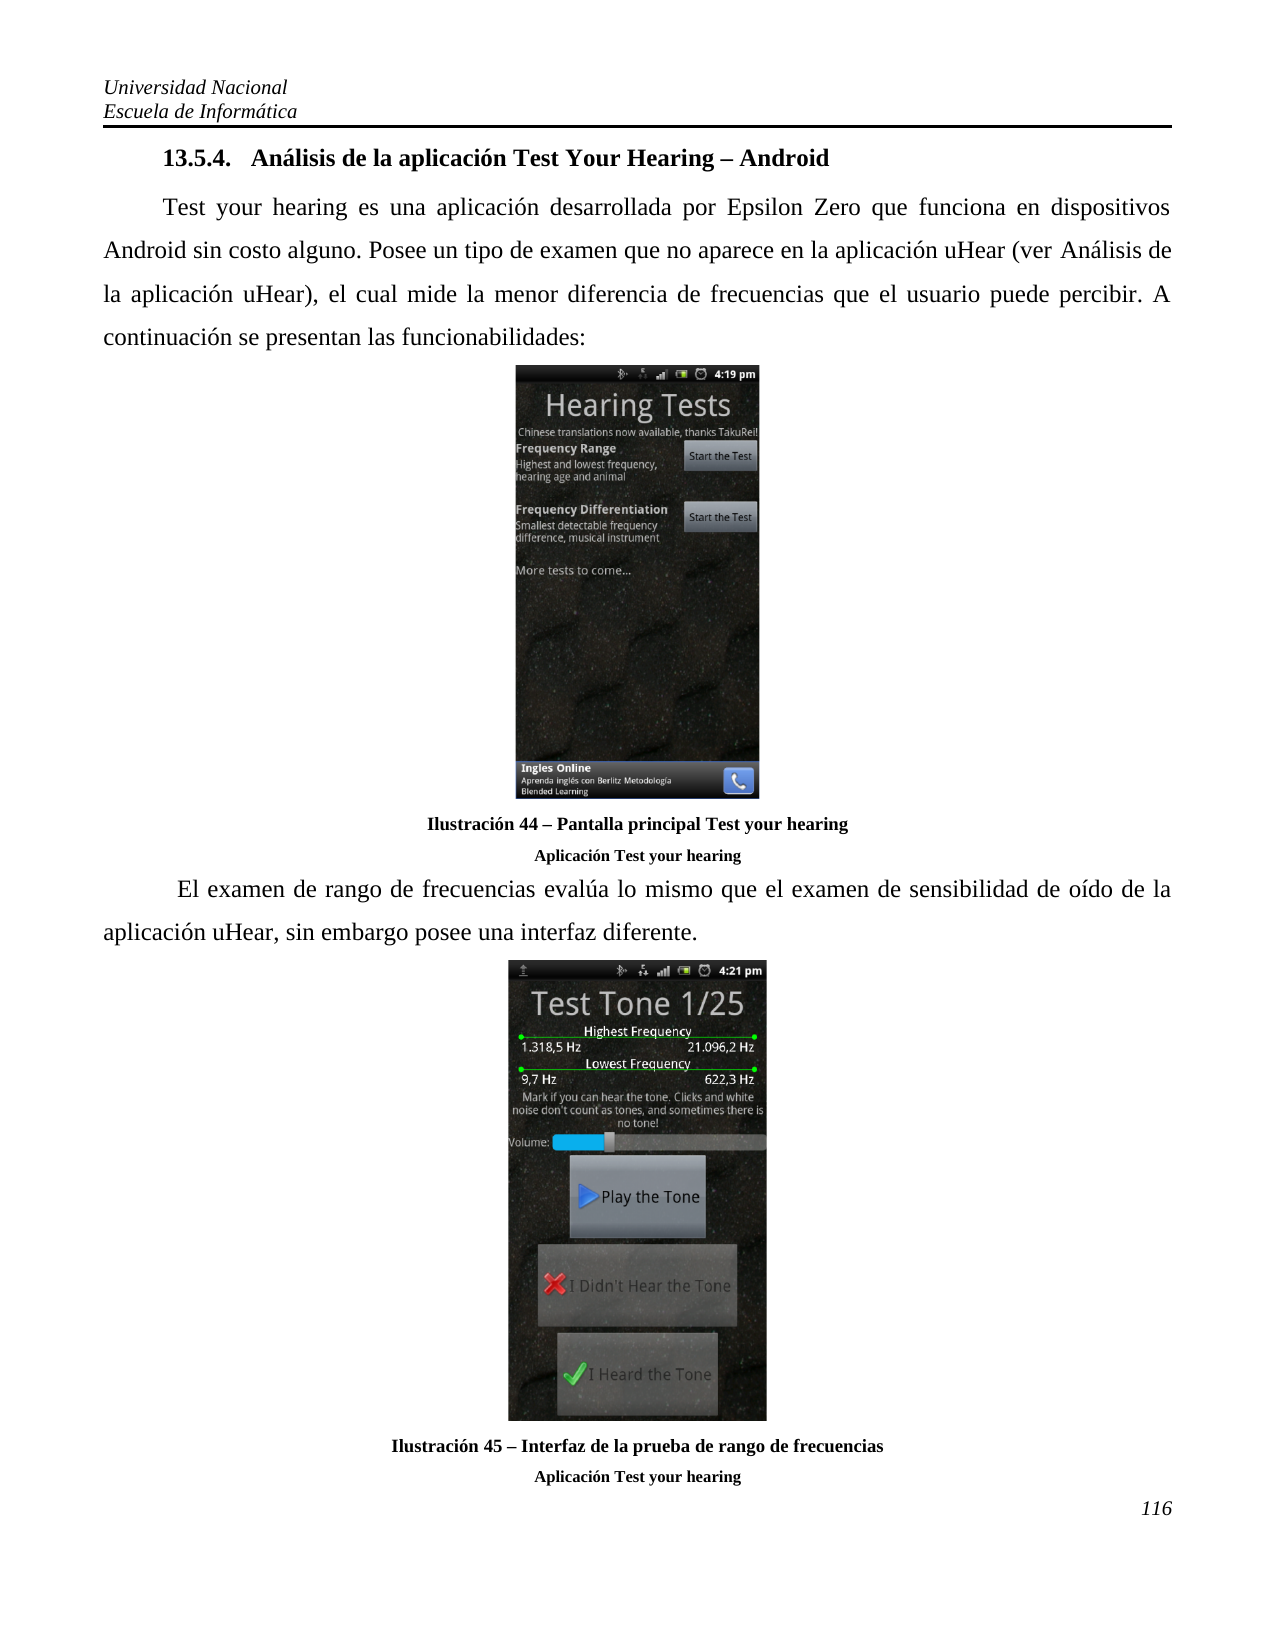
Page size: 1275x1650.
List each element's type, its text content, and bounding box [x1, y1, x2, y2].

text Aplicación Test your hearing [103, 845, 1172, 864]
picture [508, 960, 767, 1421]
text Test your hearing es una aplicación desarrollada por Epsilon Zero que funciona en dispositivos Android sin costo alguno. Posee un tipo de examen que no aparece en la aplicación uHear (ver Análisis de la aplicación uHear), el cual mide la menor diferencia de frecuencias que el usuario puede percibir. A continuación se presentan las funcionabilidades: [103, 192, 1172, 351]
text Ilustración 44 – Pantalla principal Test your hearing [103, 813, 1172, 834]
text El examen de rango de frecuencias evalúa lo mismo que el examen de sensibilidad de oído de la aplicación uHear, sin embargo posee una interfaz diferente. [103, 874, 1172, 946]
text Aplicación Test your hearing [103, 1467, 1172, 1486]
text Análisis de la aplicación Test Your Hearing – Android [162, 143, 1172, 172]
picture [515, 365, 760, 799]
